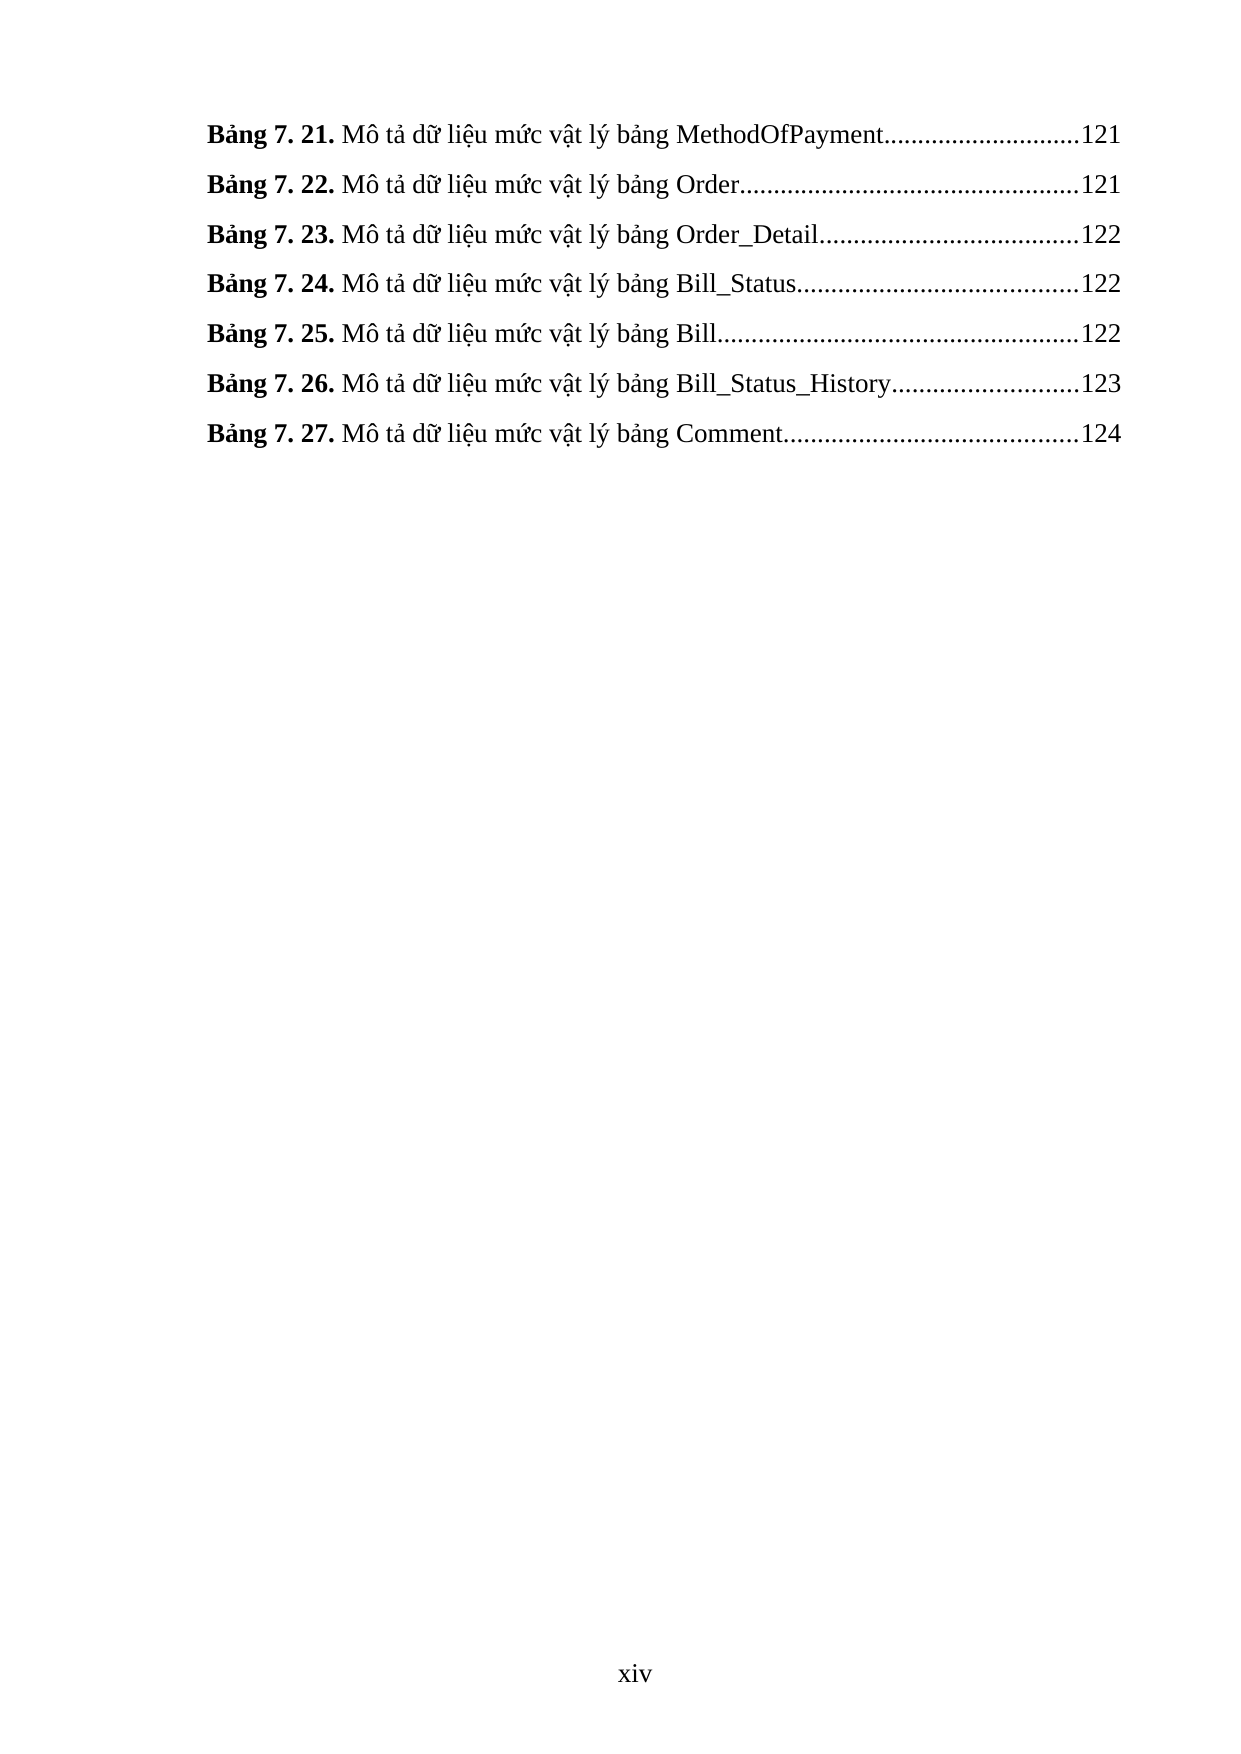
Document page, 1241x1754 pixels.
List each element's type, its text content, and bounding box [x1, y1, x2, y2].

text Bảng 7. 22. Mô tả dữ liệu mức vật lý bảng Order 121 [148, 168, 1122, 199]
text Bảng 7. 24. Mô tả dữ liệu mức vật lý bảng Bill_Status 122 [148, 267, 1122, 299]
text Bảng 7. 26. Mô tả dữ liệu mức vật lý bảng Bill_Status_History 123 [148, 367, 1122, 398]
text Bảng 7. 23. Mô tả dữ liệu mức vật lý bảng Order_Detail 122 [148, 218, 1122, 249]
text Bảng 7. 27. Mô tả dữ liệu mức vật lý bảng Comment 124 [148, 417, 1122, 448]
text Bảng 7. 25. Mô tả dữ liệu mức vật lý bảng Bill 122 [148, 317, 1122, 348]
text Bảng 7. 21. Mô tả dữ liệu mức vật lý bảng MethodOfPayment 121 [148, 118, 1122, 149]
